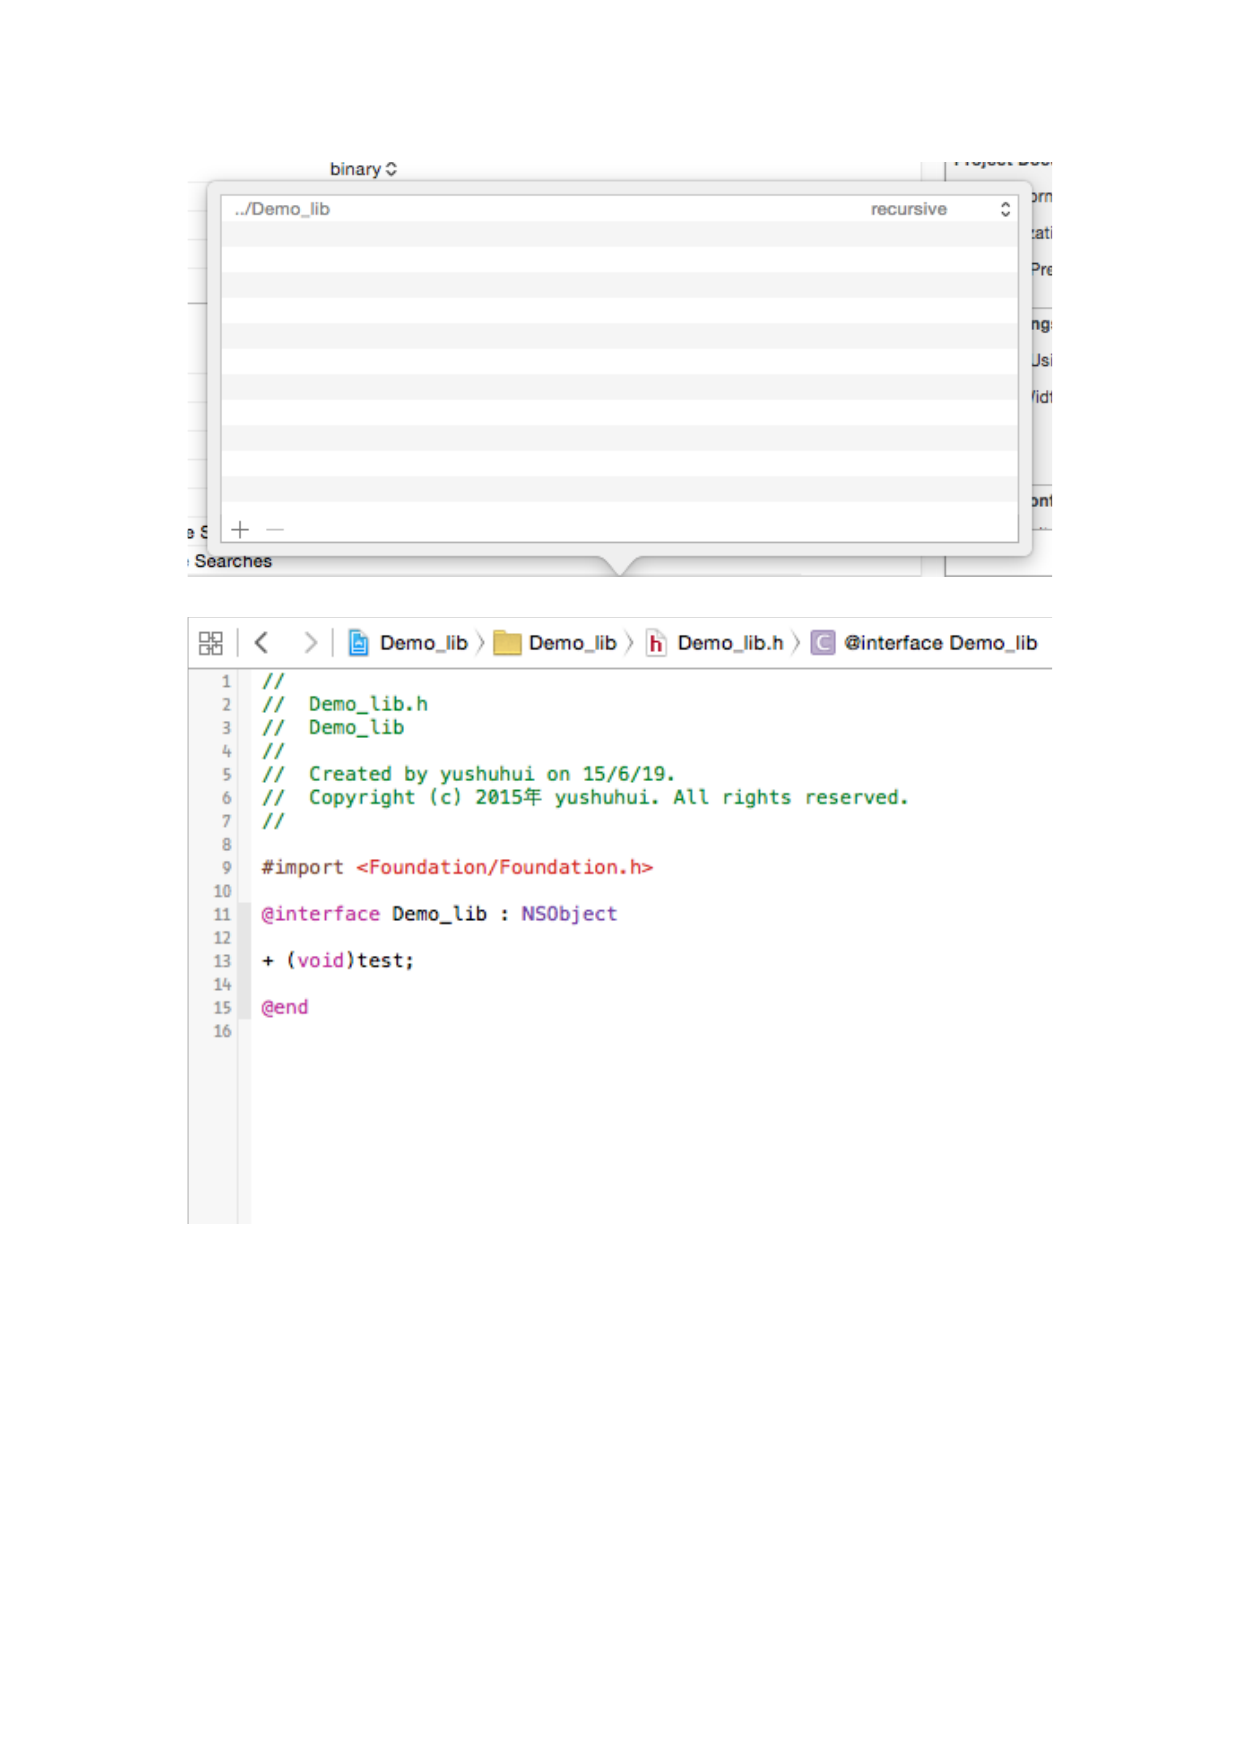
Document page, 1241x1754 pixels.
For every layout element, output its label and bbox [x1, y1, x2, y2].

picture [187, 617, 1053, 1224]
picture [187, 162, 1053, 577]
